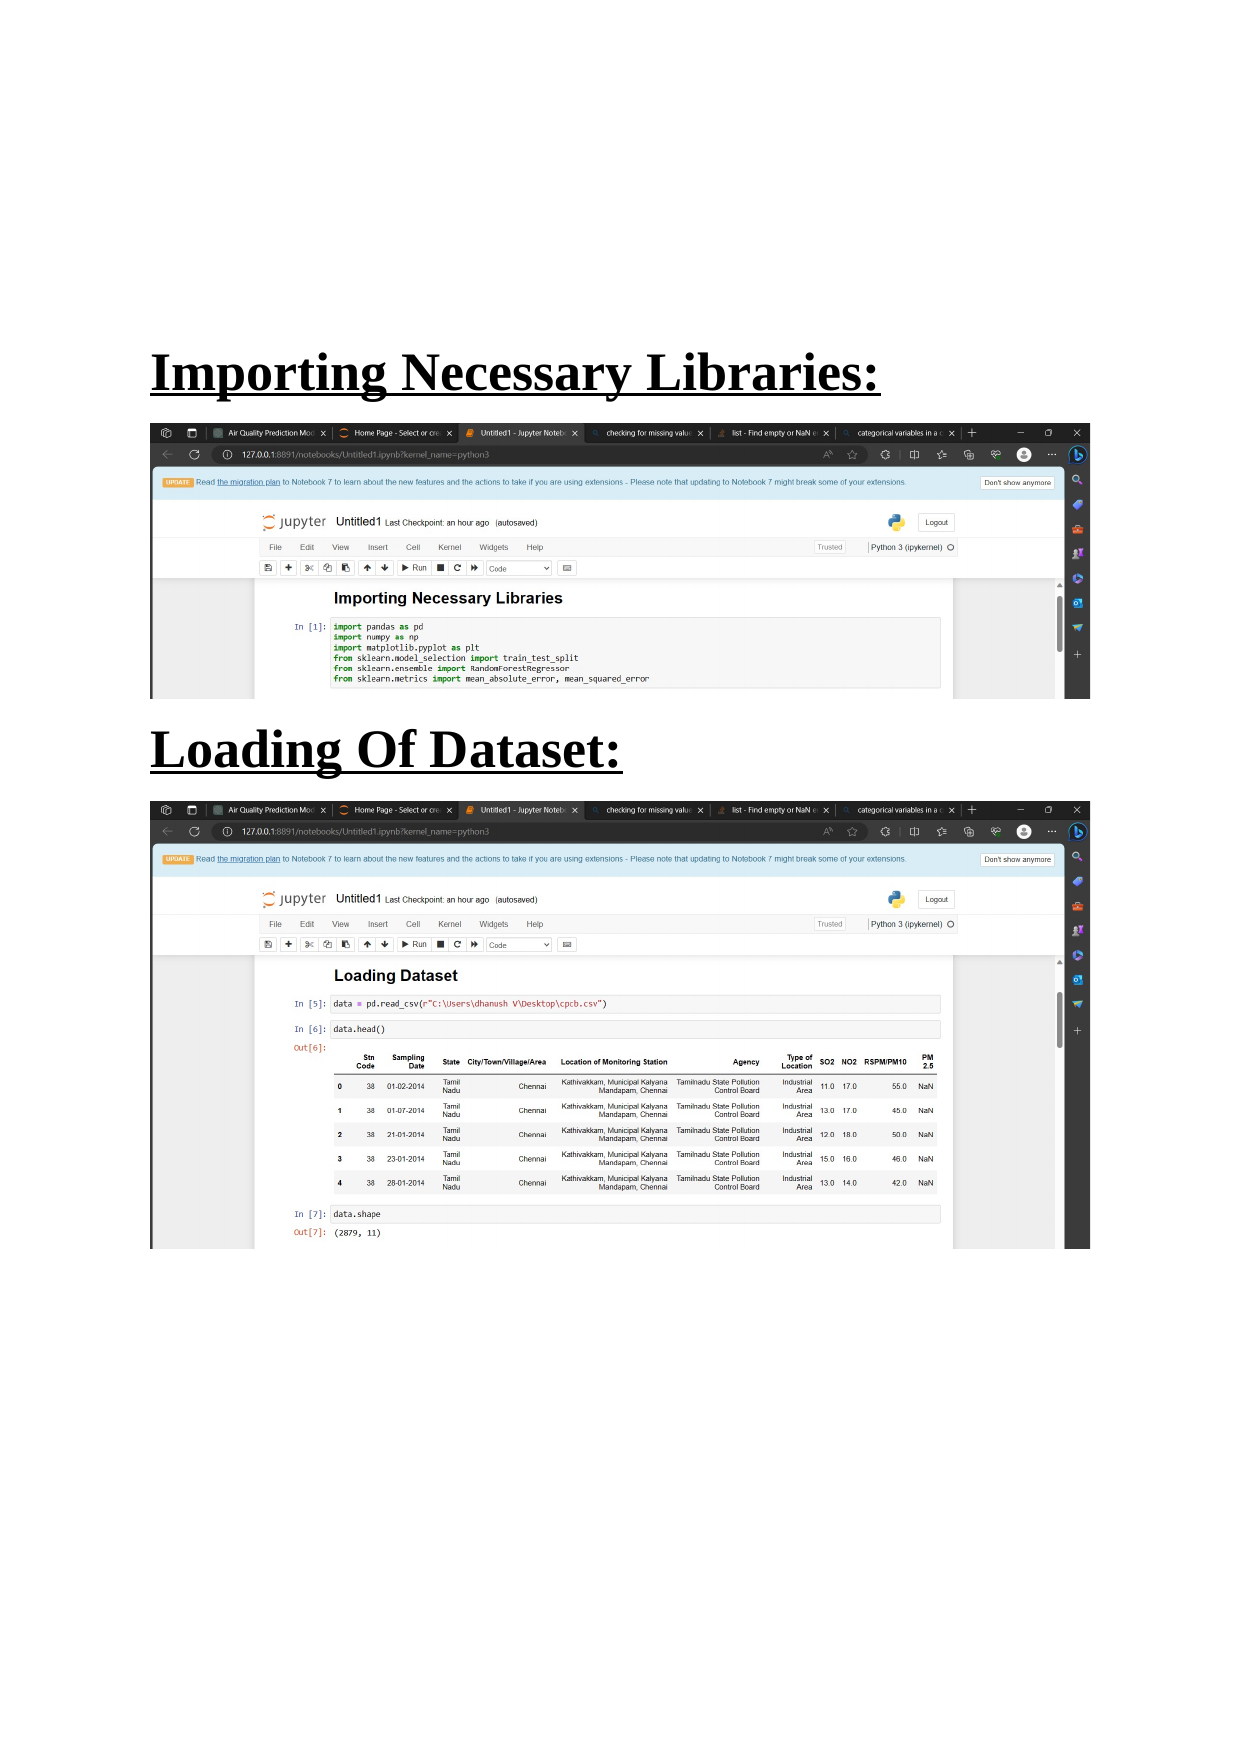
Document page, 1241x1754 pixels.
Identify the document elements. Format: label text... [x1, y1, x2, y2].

text Loading Of Dataset: [150, 717, 1090, 779]
picture [150, 423, 1091, 699]
text Importing Necessary Libraries: [150, 340, 1090, 402]
picture [150, 801, 1091, 1249]
